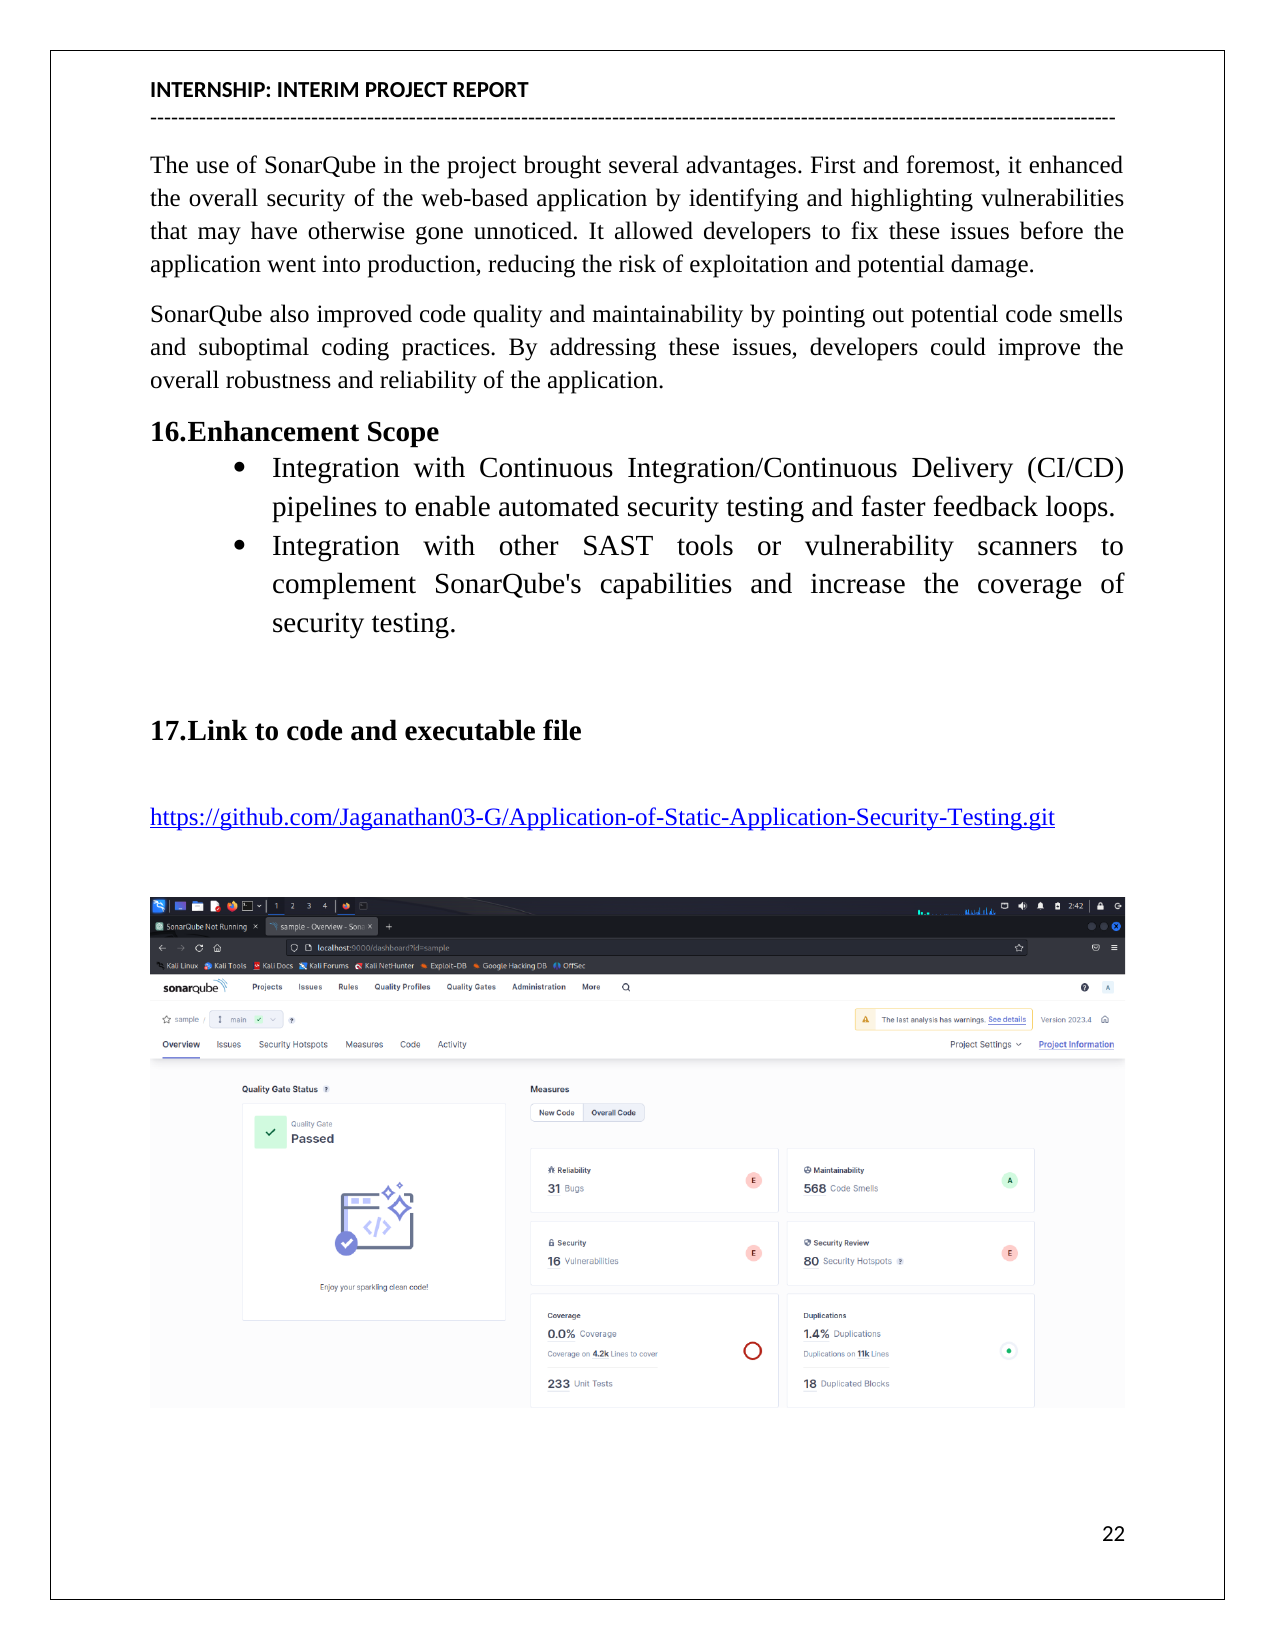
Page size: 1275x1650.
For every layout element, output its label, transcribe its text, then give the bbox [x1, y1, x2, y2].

text The use of SonarQube in the project brought several advantages. First and foremost, it enhanced the overall security of the web-based application by identifying and highlighting vulnerabilities that may have otherwise gone unnoticed. It allowed developers to fix these issues before the application went into production, reducing the risk of exploitation and potential damage. [150, 150, 1125, 278]
picture [150, 897, 1125, 1408]
list Integration with Continuous Integration/Continuous Delivery (CI/CD) pipelines to enable automated security testing and faster feedback loops. [234, 451, 1125, 523]
list Link to code and executable file [150, 713, 1125, 747]
text SonarQube also improved code quality and maintainability by pointing out potential code smells and suboptimal coding practices. By addressing these issues, developers could improve the overall robustness and reliability of the application. [150, 299, 1125, 393]
list Integration with other SAST tools or vulnerability scanners to complement SonarQube's capabilities and increase the coverage of security testing. [234, 528, 1125, 638]
text https://github.com/Jaganathan03-G/Application-of-Static-Application-Security-Testing.git [150, 802, 1125, 831]
list Enhancement Scope [150, 414, 1125, 448]
